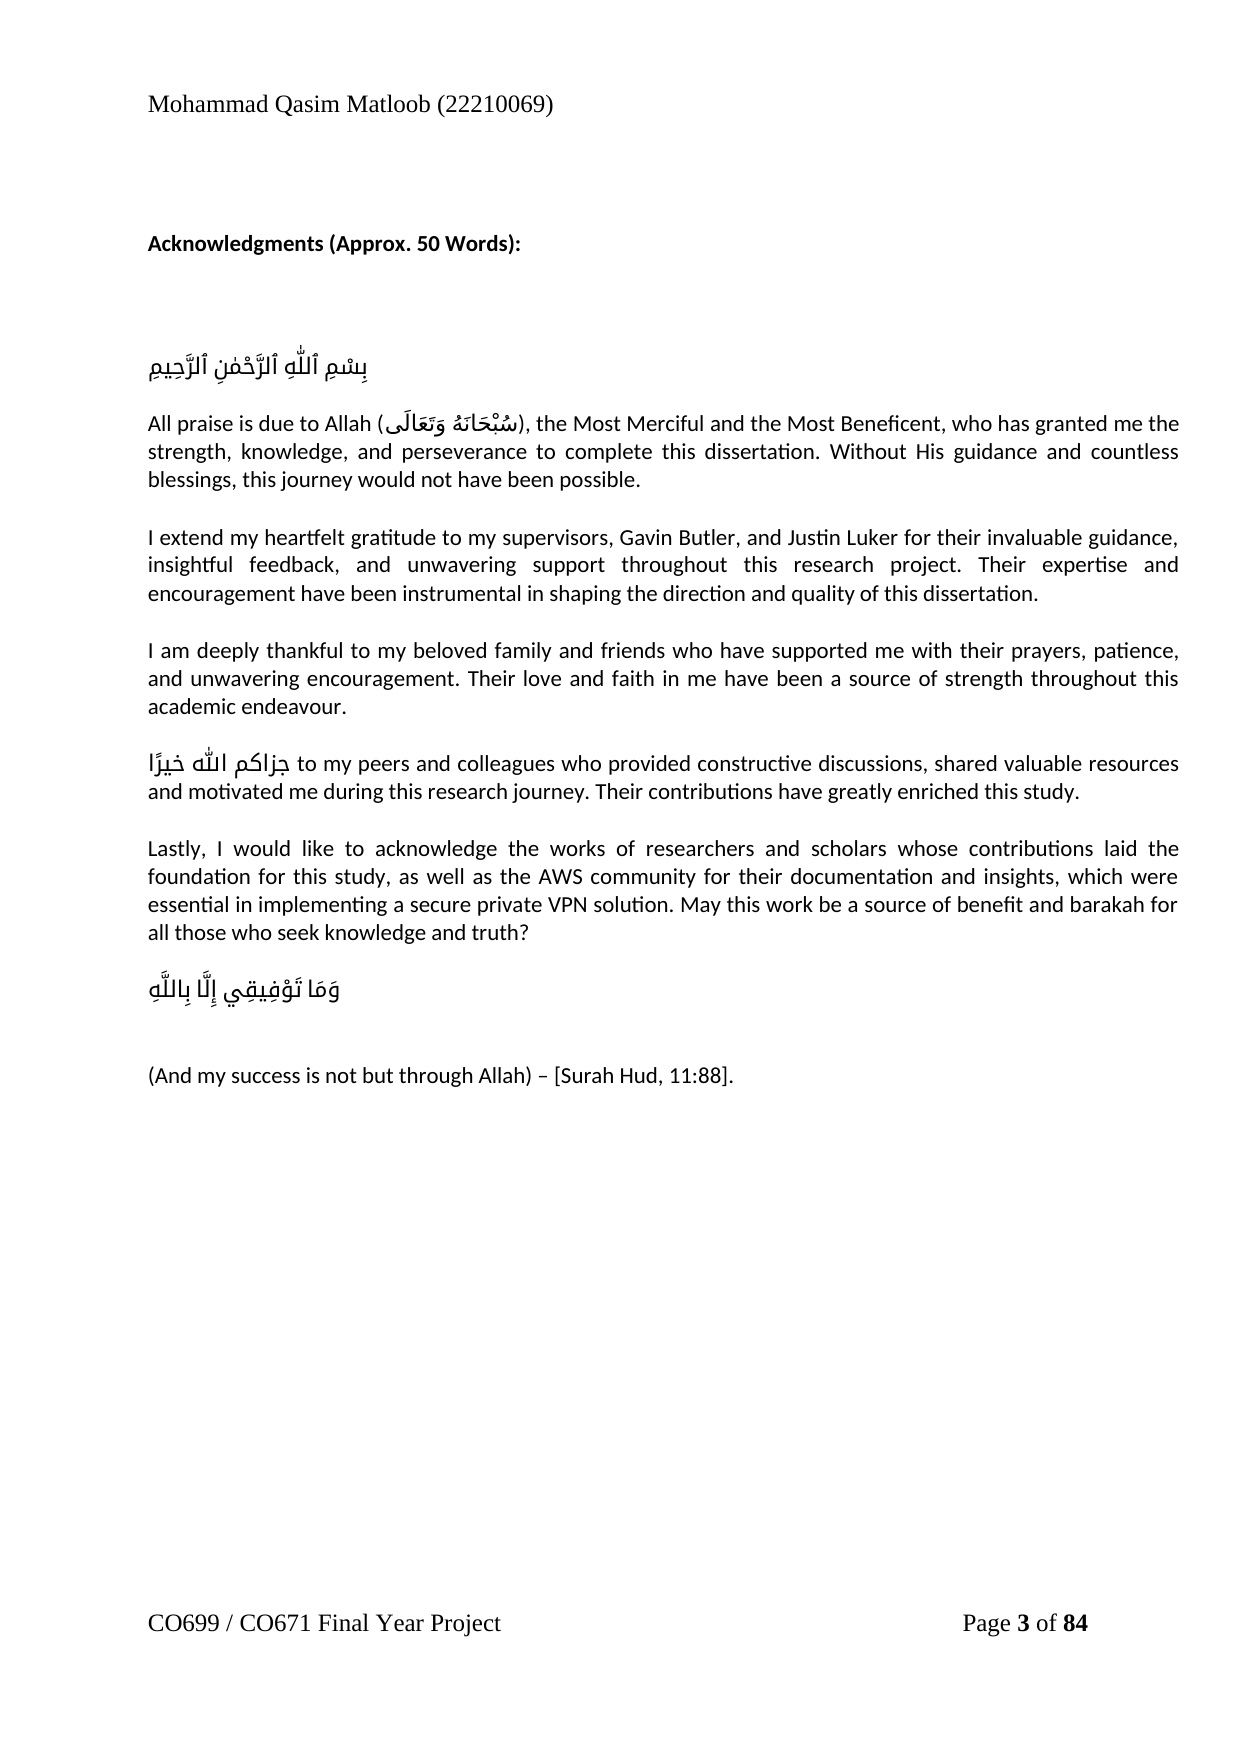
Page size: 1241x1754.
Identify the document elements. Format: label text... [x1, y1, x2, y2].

subtitle Acknowledgments (Approx. 50 Words): [148, 229, 1181, 257]
text Lastly, I would like to acknowledge the works of researchers and scholars whose contributions laid the foundation for this study, as well as the AWS community for their documentation and insights, which were essential in implementing a secure private VPN solution. May this work be a source of benefit and barakah for all those who seek knowledge and truth? [148, 834, 1181, 946]
text وَمَا تَوْفِيقِي إِلَّا بِاللَّهِ [148, 976, 1181, 1003]
text I extend my heartfelt gratitude to my supervisors, Gavin Butler, and Justin Luker for their invaluable guidance, insightful feedback, and unwavering support throughout this research project. Their expertise and encouragement have been instrumental in shaping the direction and quality of this dissertation. [148, 523, 1181, 607]
text (And my success is not but through Allah) – [Surah Hud, 11:88]. [148, 1033, 1181, 1089]
text جزاكم الله خيرًا to my peers and colleagues who provided constructive discussions, shared valuable resources and motivated me during this research journey. Their contributions have greatly enriched this study. [148, 749, 1181, 805]
text بِسْمِ ٱللّٰهِ ٱلرَّحْمٰنِ ٱلرَّحِيمِ [148, 352, 1181, 380]
text All praise is due to Allah (سُبْحَانَهُ وَتَعَالَى), the Most Merciful and the Most Beneficent, who has granted me the strength, knowledge, and perseverance to complete this dissertation. Without His guidance and countless blessings, this journey would not have been possible. [148, 409, 1181, 493]
text I am deeply thankful to my beloved family and friends who have supported me with their prayers, patience, and unwavering encouragement. Their love and faith in me have been a source of strength throughout this academic endeavour. [148, 636, 1181, 720]
